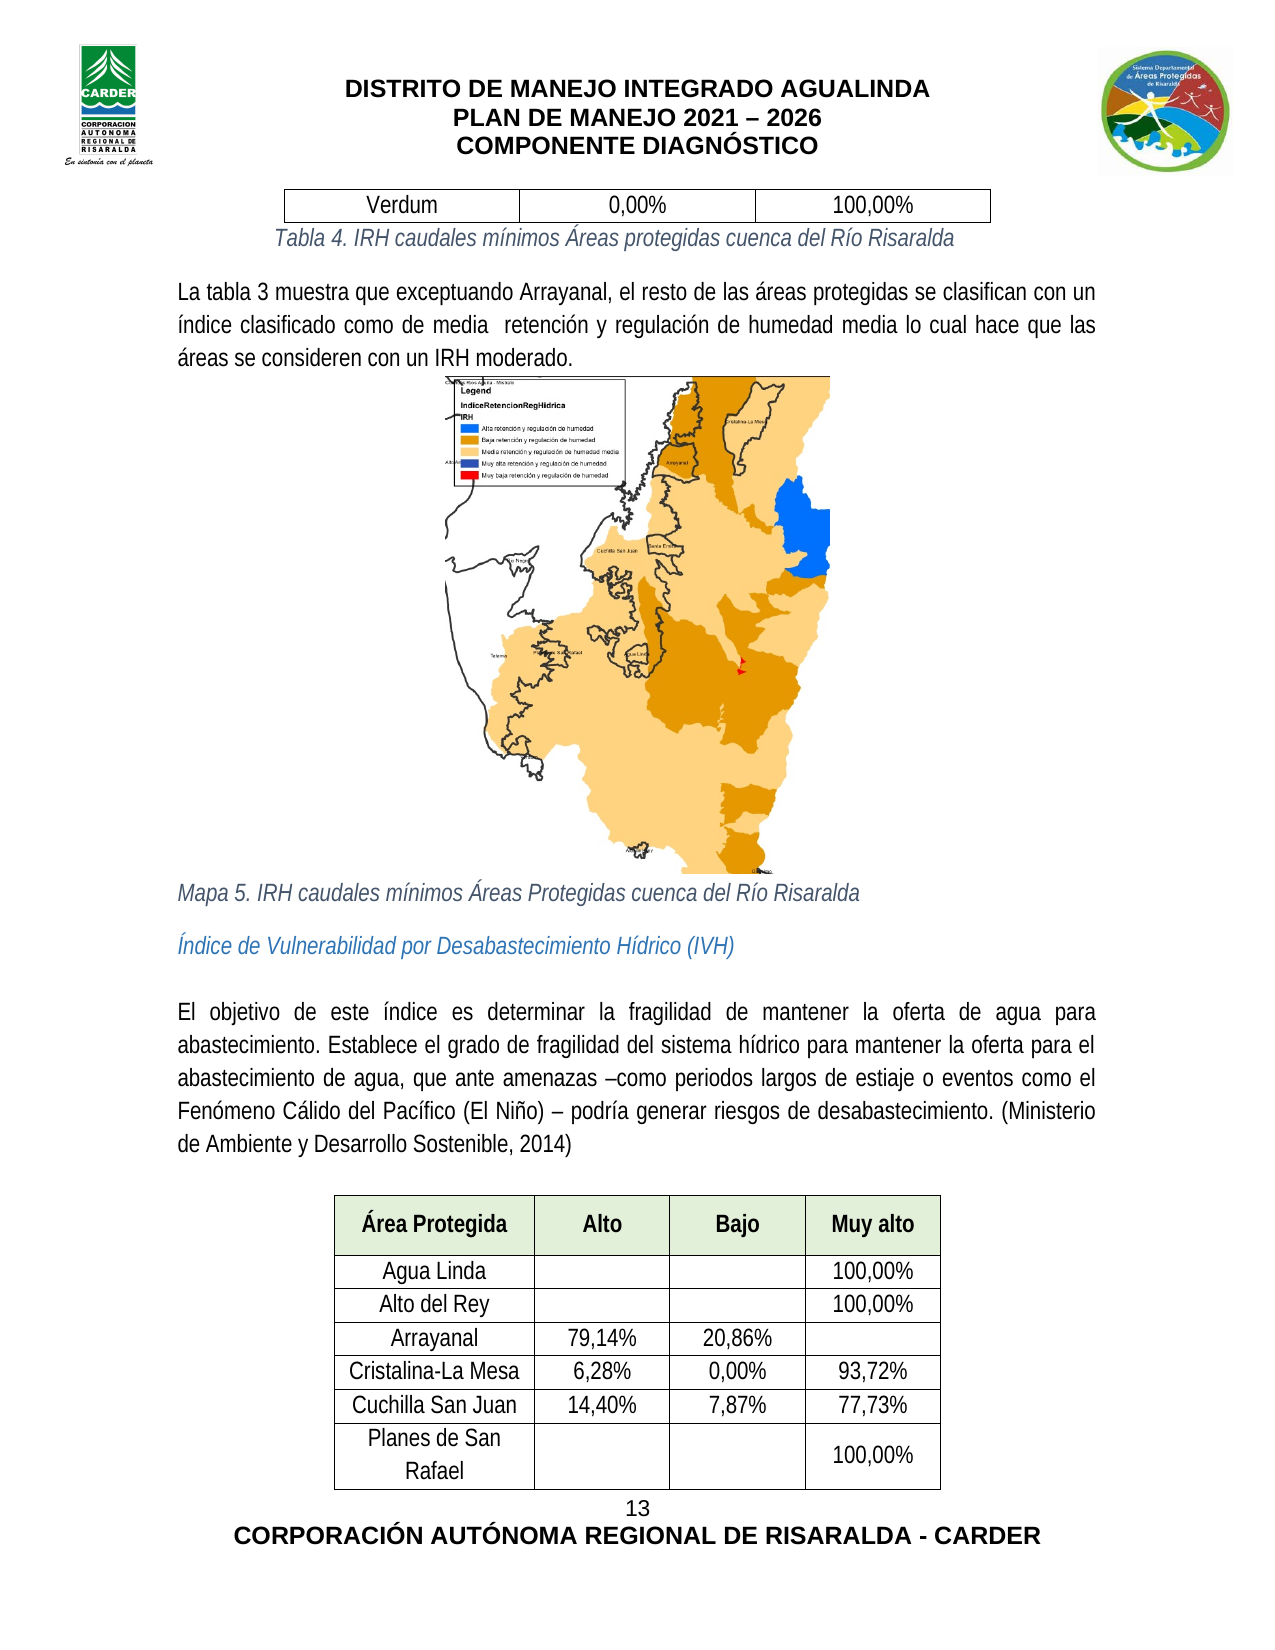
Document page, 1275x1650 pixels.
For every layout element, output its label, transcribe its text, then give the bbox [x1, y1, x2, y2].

picture [445, 375, 830, 874]
table_cell Planes de San Rafael [335, 1424, 534, 1489]
table_cell [806, 1323, 940, 1355]
table_cell [535, 1289, 669, 1322]
table_cell Arrayanal [335, 1323, 534, 1355]
table_cell 100,00% [806, 1256, 940, 1288]
table_cell 0,00% [670, 1356, 805, 1389]
table_cell 93,72% [806, 1356, 940, 1389]
text La tabla 3 muestra que exceptuando Arrayanal, el resto de las áreas protegidas se clasifican con un índice clasificado como de media retención y regulación de humedad media lo cual hace que las áreas se consideren con un IRH moderado. [177, 277, 1098, 372]
table_cell 79,14% [535, 1323, 669, 1355]
table_cell Alto del Rey [335, 1289, 534, 1322]
picture [59, 37, 159, 176]
picture [1097, 47, 1234, 177]
table_cell 20,86% [670, 1323, 805, 1355]
table_cell 100,00% [806, 1289, 940, 1322]
table_cell [535, 1256, 669, 1288]
table_header Bajo [670, 1196, 805, 1255]
table_cell Agua Linda [335, 1256, 534, 1288]
table_cell 100,00% [806, 1424, 940, 1489]
table_cell Verdum [285, 190, 519, 222]
text Mapa 5. IRH caudales mínimos Áreas Protegidas cuenca del Río Risaralda [177, 878, 1098, 906]
text El objetivo de este índice es determinar la fragilidad de mantener la oferta de agua para abastecimiento. Establece el grado de fragilidad del sistema hídrico para mantener la oferta para el abastecimiento de agua, que ante amenazas –como periodos largos de estiaje o eventos como el Fenómeno Cálido del Pacífico (El Niño) – podría generar riesgos de desabastecimiento. (Ministerio de Ambiente y Desarrollo Sostenible, 2014) [177, 997, 1098, 1157]
table_cell 6,28% [535, 1356, 669, 1389]
table_cell 7,87% [670, 1390, 805, 1422]
table_cell 77,73% [806, 1390, 940, 1422]
table_cell [670, 1256, 805, 1288]
table_cell [670, 1289, 805, 1322]
table_cell [670, 1424, 805, 1489]
table_cell 100,00% [756, 190, 990, 222]
text Tabla 4. IRH caudales mínimos Áreas protegidas cuenca del Río Risaralda [177, 223, 1098, 252]
table_cell [535, 1424, 669, 1489]
table_cell 14,40% [535, 1390, 669, 1422]
table_cell Cuchilla San Juan [335, 1390, 534, 1422]
table_cell 0,00% [520, 190, 755, 222]
table_cell Cristalina-La Mesa [335, 1356, 534, 1389]
table_header Área Protegida [335, 1196, 534, 1255]
table_header Alto [535, 1196, 669, 1255]
table_header Muy alto [806, 1196, 940, 1255]
subtitle Índice de Vulnerabilidad por Desabastecimiento Hídrico (IVH) [177, 931, 1098, 960]
